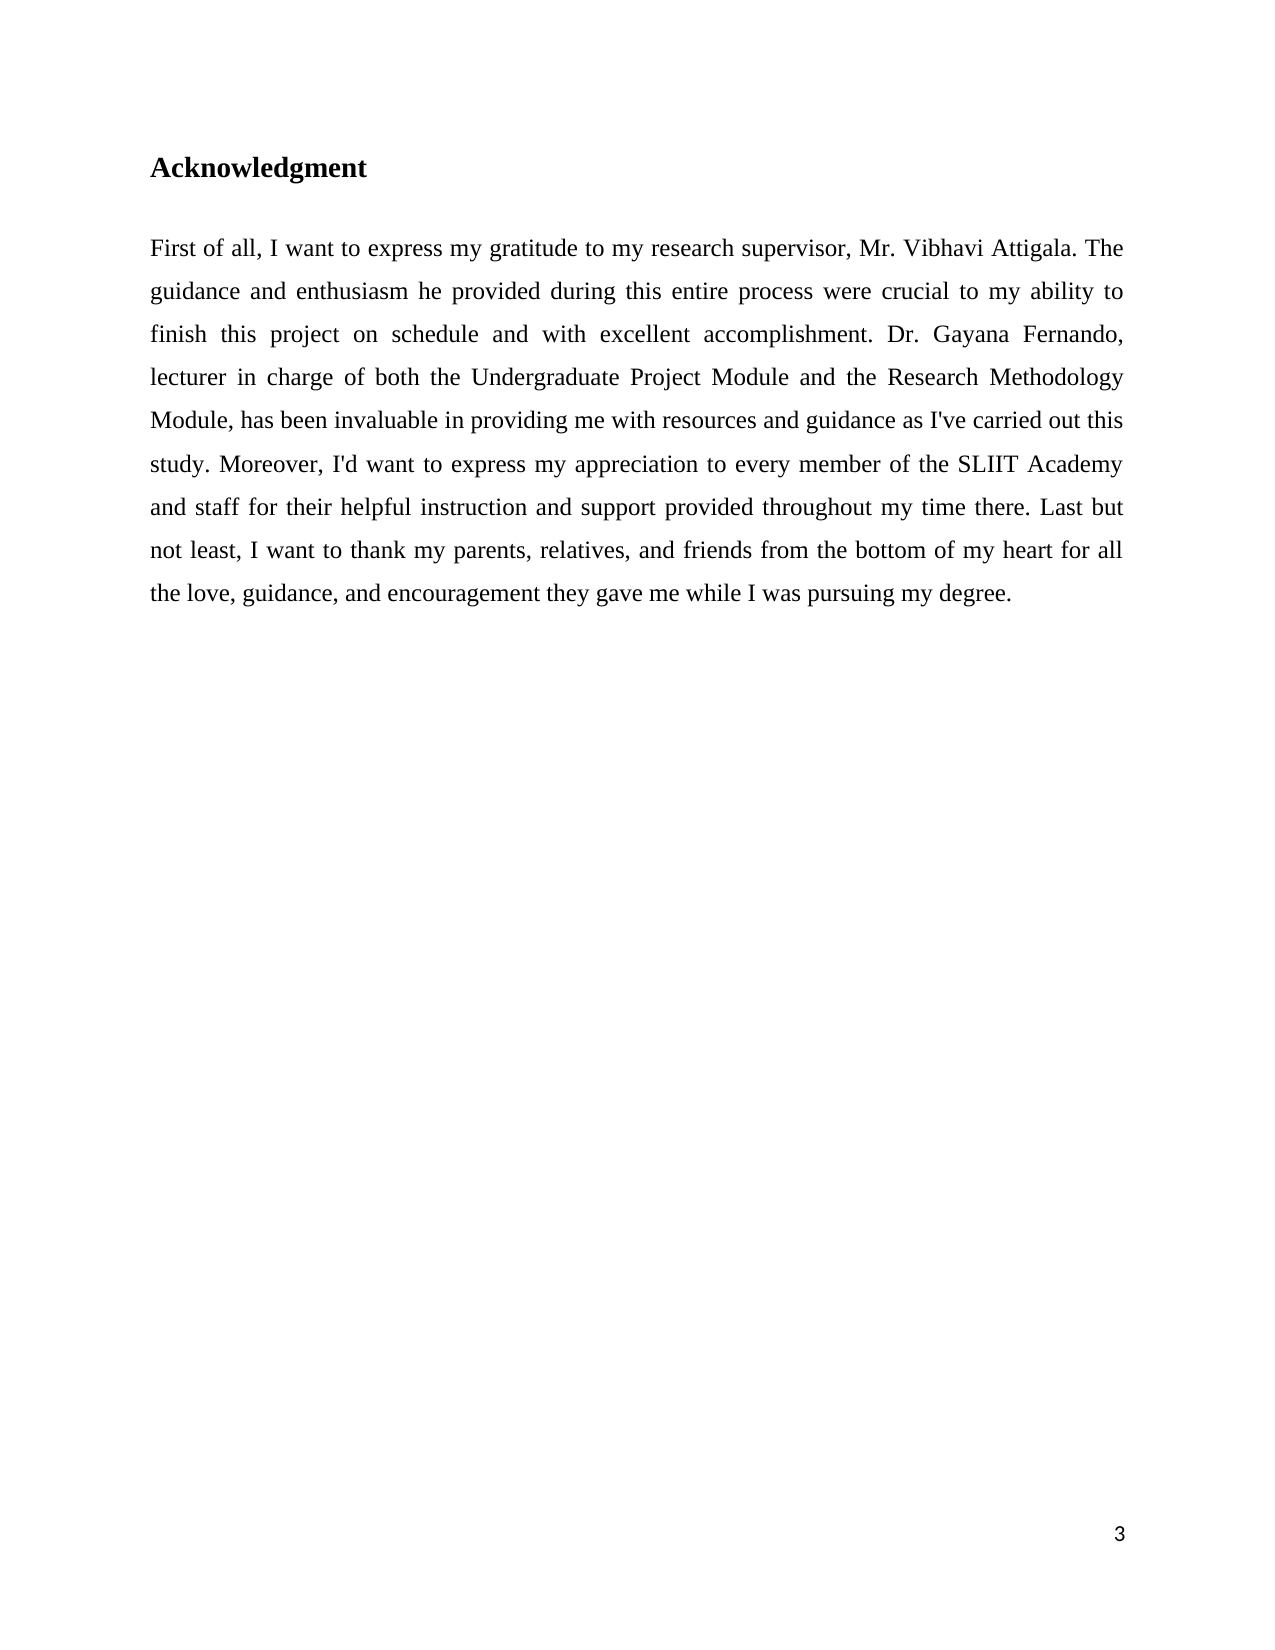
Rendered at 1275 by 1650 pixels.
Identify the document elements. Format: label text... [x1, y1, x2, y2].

text First of all, I want to express my gratitude to my research supervisor, Mr. Vibhavi Attigala. The guidance and enthusiasm he provided during this entire process were crucial to my ability to finish this project on schedule and with excellent accomplishment. Dr. Gayana Fernando, lecturer in charge of both the Undergraduate Project Module and the Research Methodology Module, has been invaluable in providing me with resources and guidance as I've carried out this study. Moreover, I'd want to express my appreciation to every member of the SLIIT Academy and staff for their helpful instruction and support provided throughout my time there. Last but not least, I want to thank my parents, relatives, and friends from the bottom of my heart for all the love, guidance, and encouragement they gave me while I was pursuing my degree. [150, 233, 1125, 607]
subtitle Acknowledgment [150, 150, 1125, 183]
